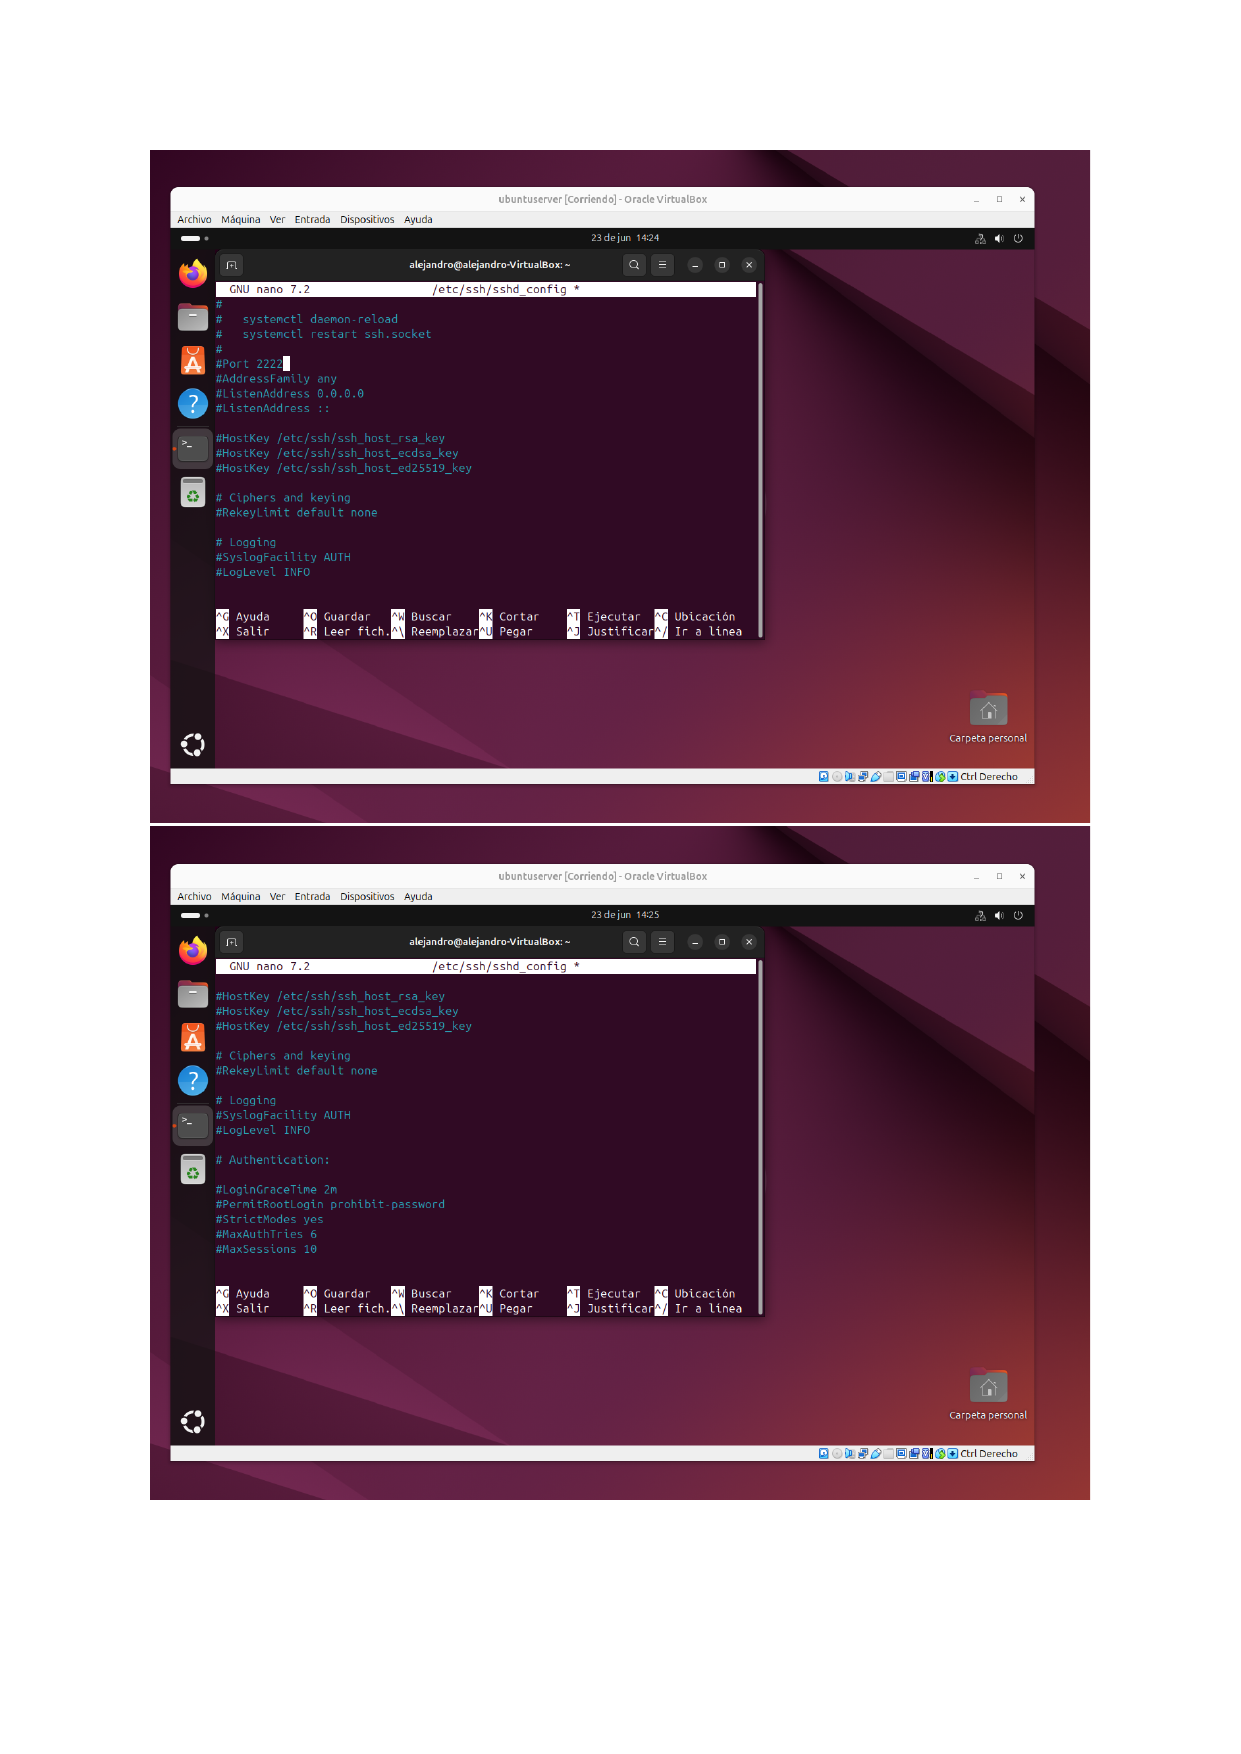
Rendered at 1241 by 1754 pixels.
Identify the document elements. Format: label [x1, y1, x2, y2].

picture [150, 150, 1091, 823]
picture [150, 826, 1091, 1500]
